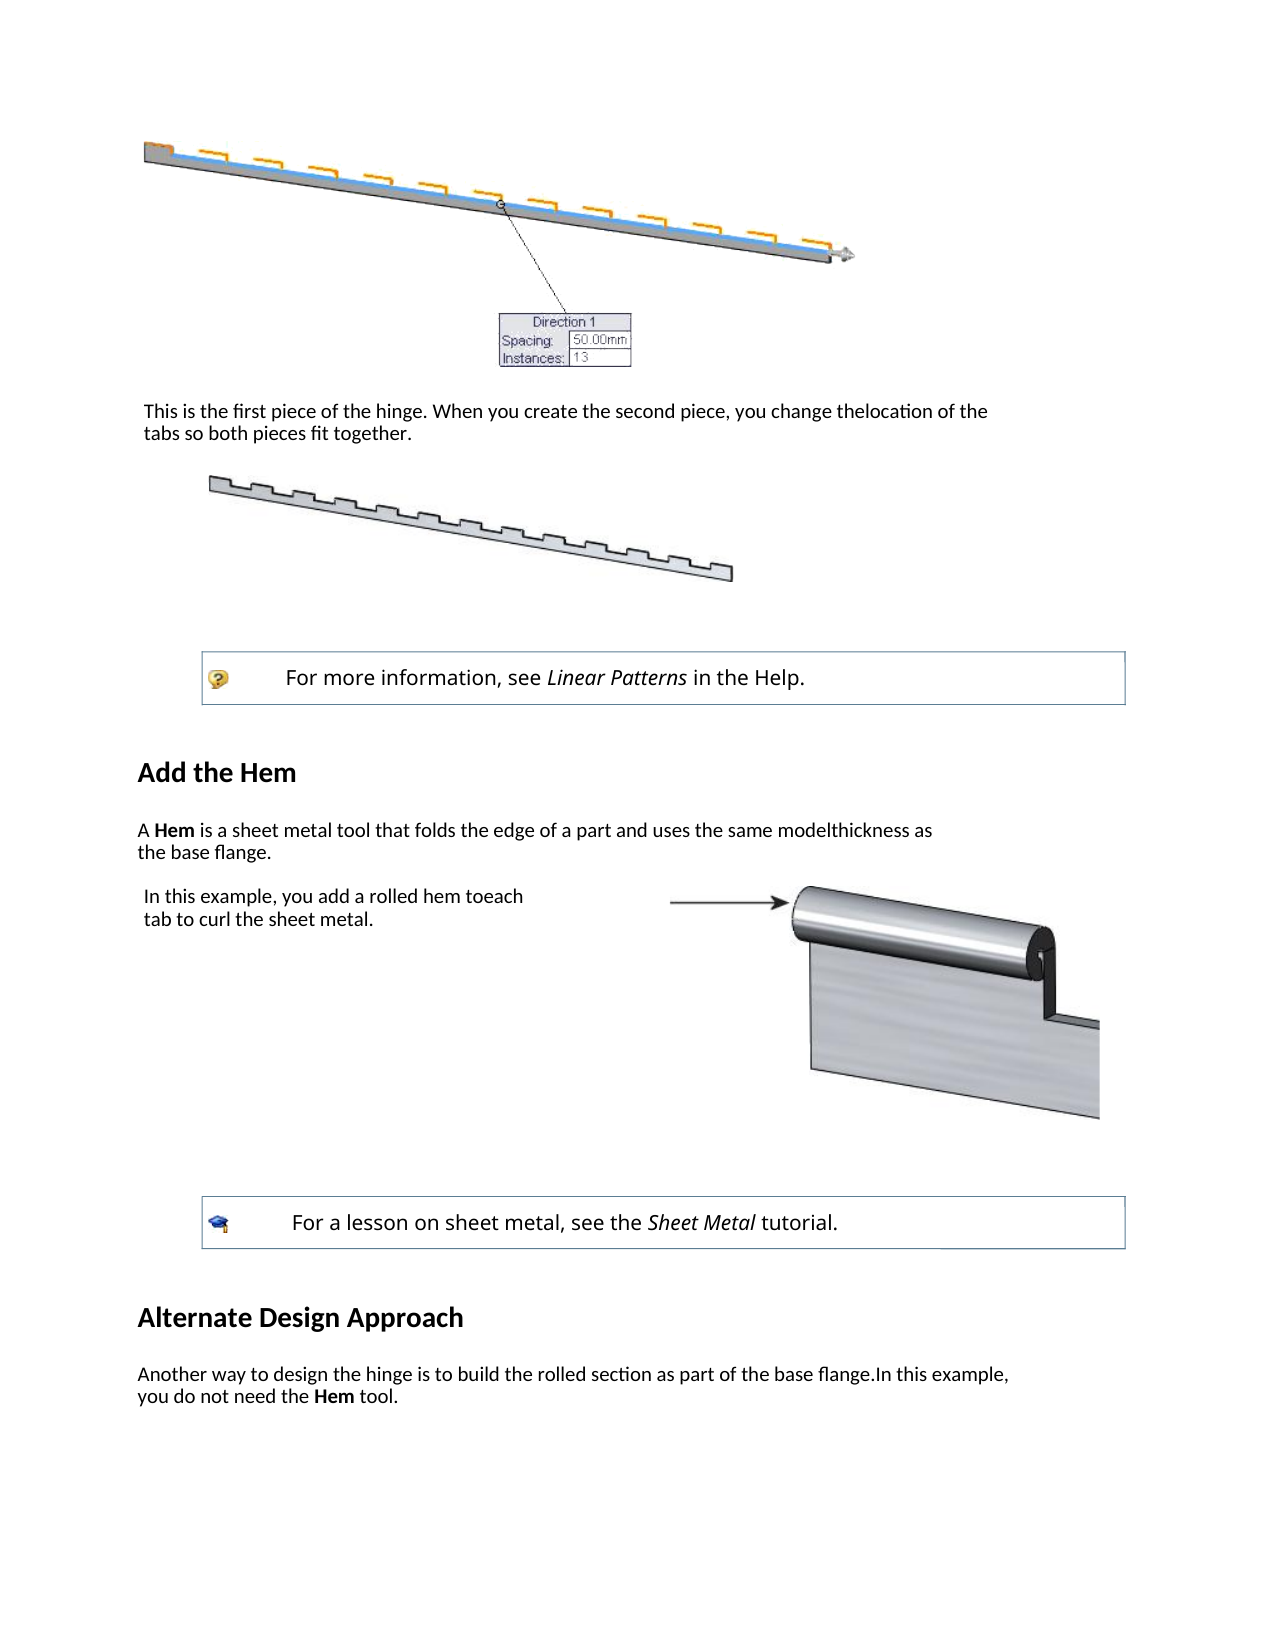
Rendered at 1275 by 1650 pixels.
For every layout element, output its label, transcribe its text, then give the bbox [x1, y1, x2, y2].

picture [208, 1215, 229, 1233]
text This is the first piece of the hinge. When you create the second piece, you change thelocation of the tabs so both pieces fit together. [144, 400, 1025, 446]
text For a lesson on sheet metal, see the Sheet Metal tutorial. [292, 1208, 1125, 1236]
picture [208, 670, 229, 689]
text For more information, see Linear Patterns in the Help. [285, 663, 1125, 692]
text Alternate Design Approach [137, 1299, 1125, 1334]
picture [143, 141, 856, 367]
picture [208, 475, 734, 582]
text Another way to design the hinge is to build the rolled section as part of the base flange.In this example, you do not need the Hem tool. [137, 1363, 1042, 1409]
text Add the Hem [137, 754, 1125, 790]
text In this example, you add a rolled hem toeach tab to curl the sheet metal. [144, 885, 554, 932]
text A Hem is a sheet metal tool that folds the edge of a part and uses the same modelthickness as the base flange. [137, 819, 962, 865]
picture [669, 886, 1100, 1120]
